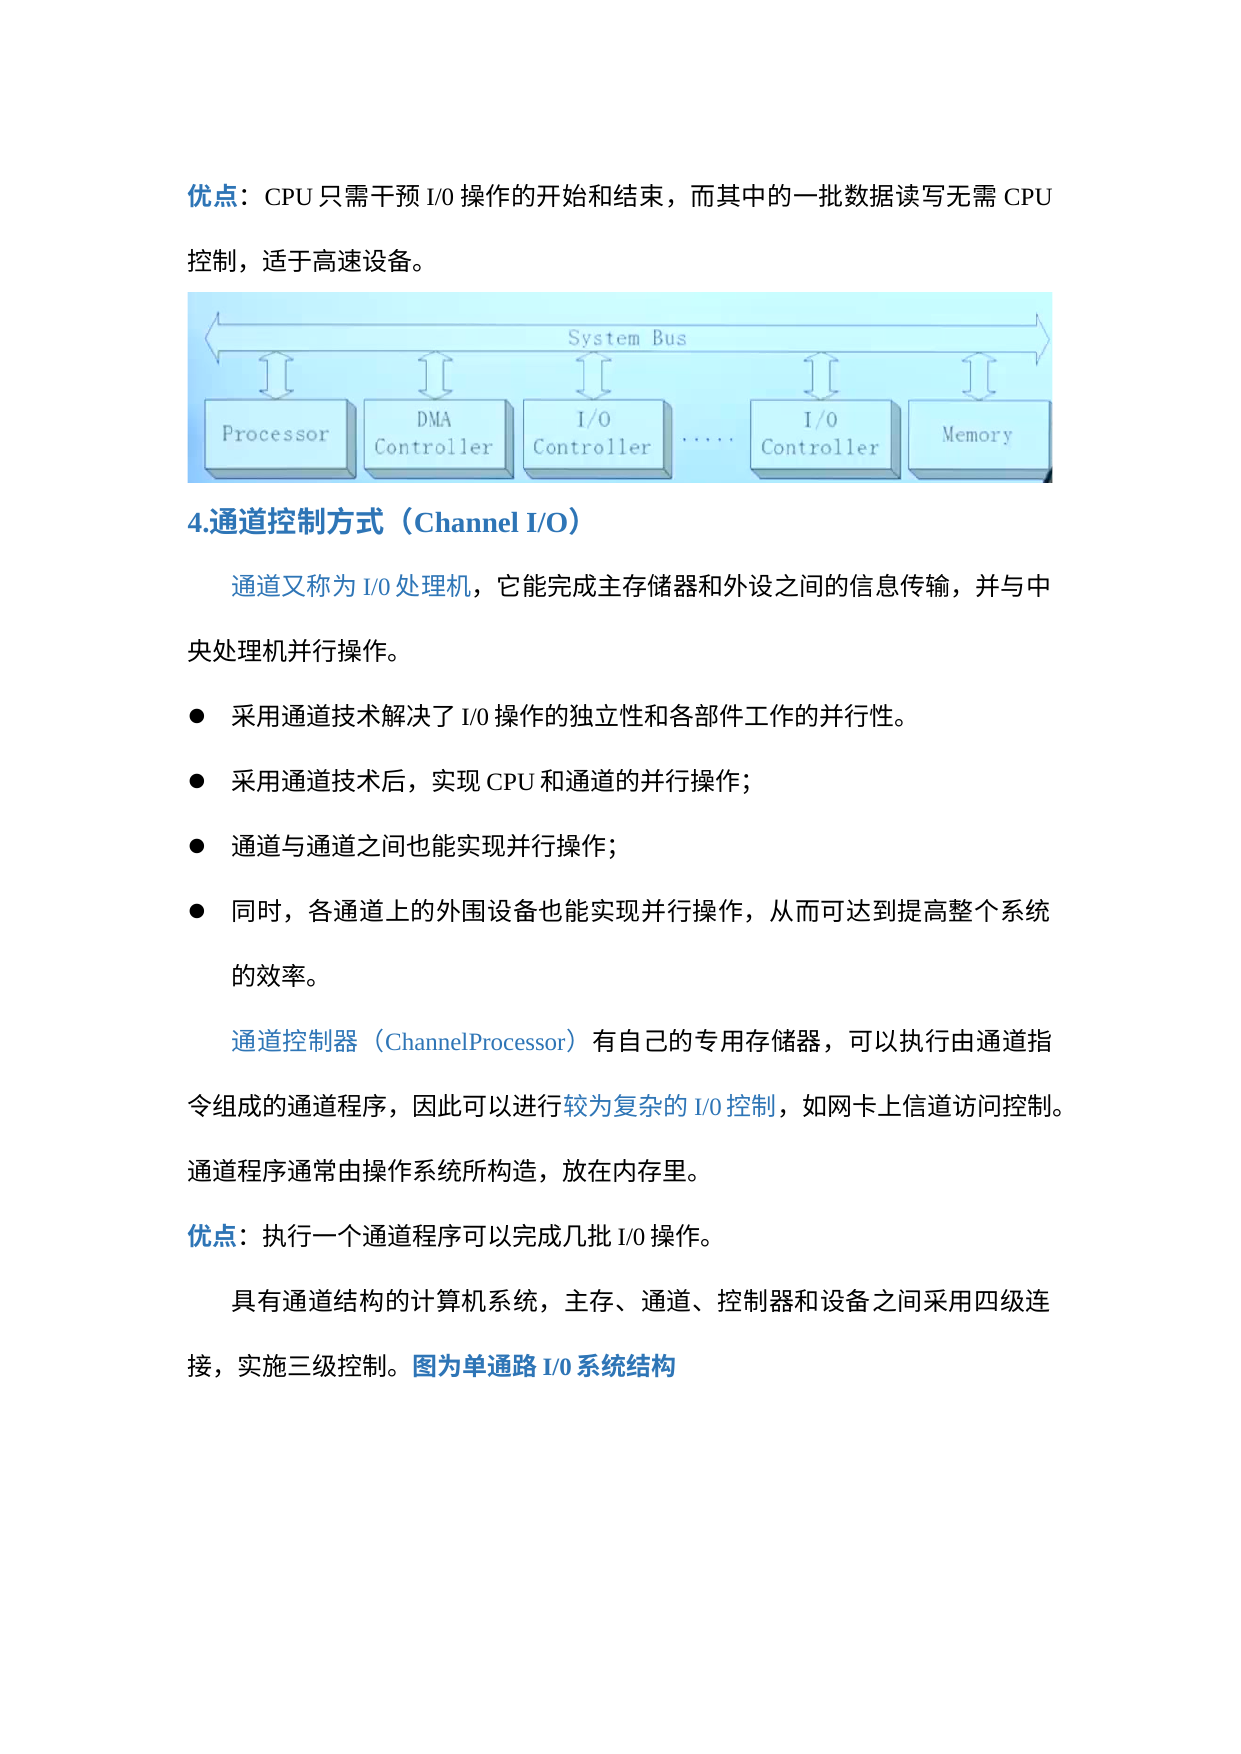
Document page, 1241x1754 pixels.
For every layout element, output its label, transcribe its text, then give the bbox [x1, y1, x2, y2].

list 采用通道技术解决了I/0操作的独立性和各部件工作的并行性。 [187, 682, 1053, 747]
text 4.通道控制方式（Channel I/O） [187, 487, 1053, 552]
picture [187, 292, 1053, 483]
text 通道又称为I/0处理机，它能完成主存储器和外设之间的信息传输，并与中央处理机并行操作。 [187, 552, 1053, 682]
text 通道控制器（ChannelProcessor）有自己的专用存储器，可以执行由通道指令组成的通道程序，因此可以进行较为复杂的I/0控制，如网卡上信道访问控制。通道程序通常由操作系统所构造，放在内存里。 [187, 1007, 1053, 1202]
text 优点：CPU只需干预I/0操作的开始和结束，而其中的一批数据读写无需CPU控制，适于高速设备。 [187, 162, 1053, 292]
text 具有通道结构的计算机系统，主存、通道、控制器和设备之间采用四级连接，实施三级控制。图为单通路I/0系统结构 [187, 1267, 1053, 1397]
list 同时，各通道上的外围设备也能实现并行操作，从而可达到提高整个系统的效率。 [187, 877, 1053, 1007]
list 采用通道技术后，实现CPU和通道的并行操作； [187, 747, 1053, 812]
list 通道与通道之间也能实现并行操作； [187, 812, 1053, 877]
text 优点：执行一个通道程序可以完成几批I/0操作。 [187, 1202, 1053, 1267]
